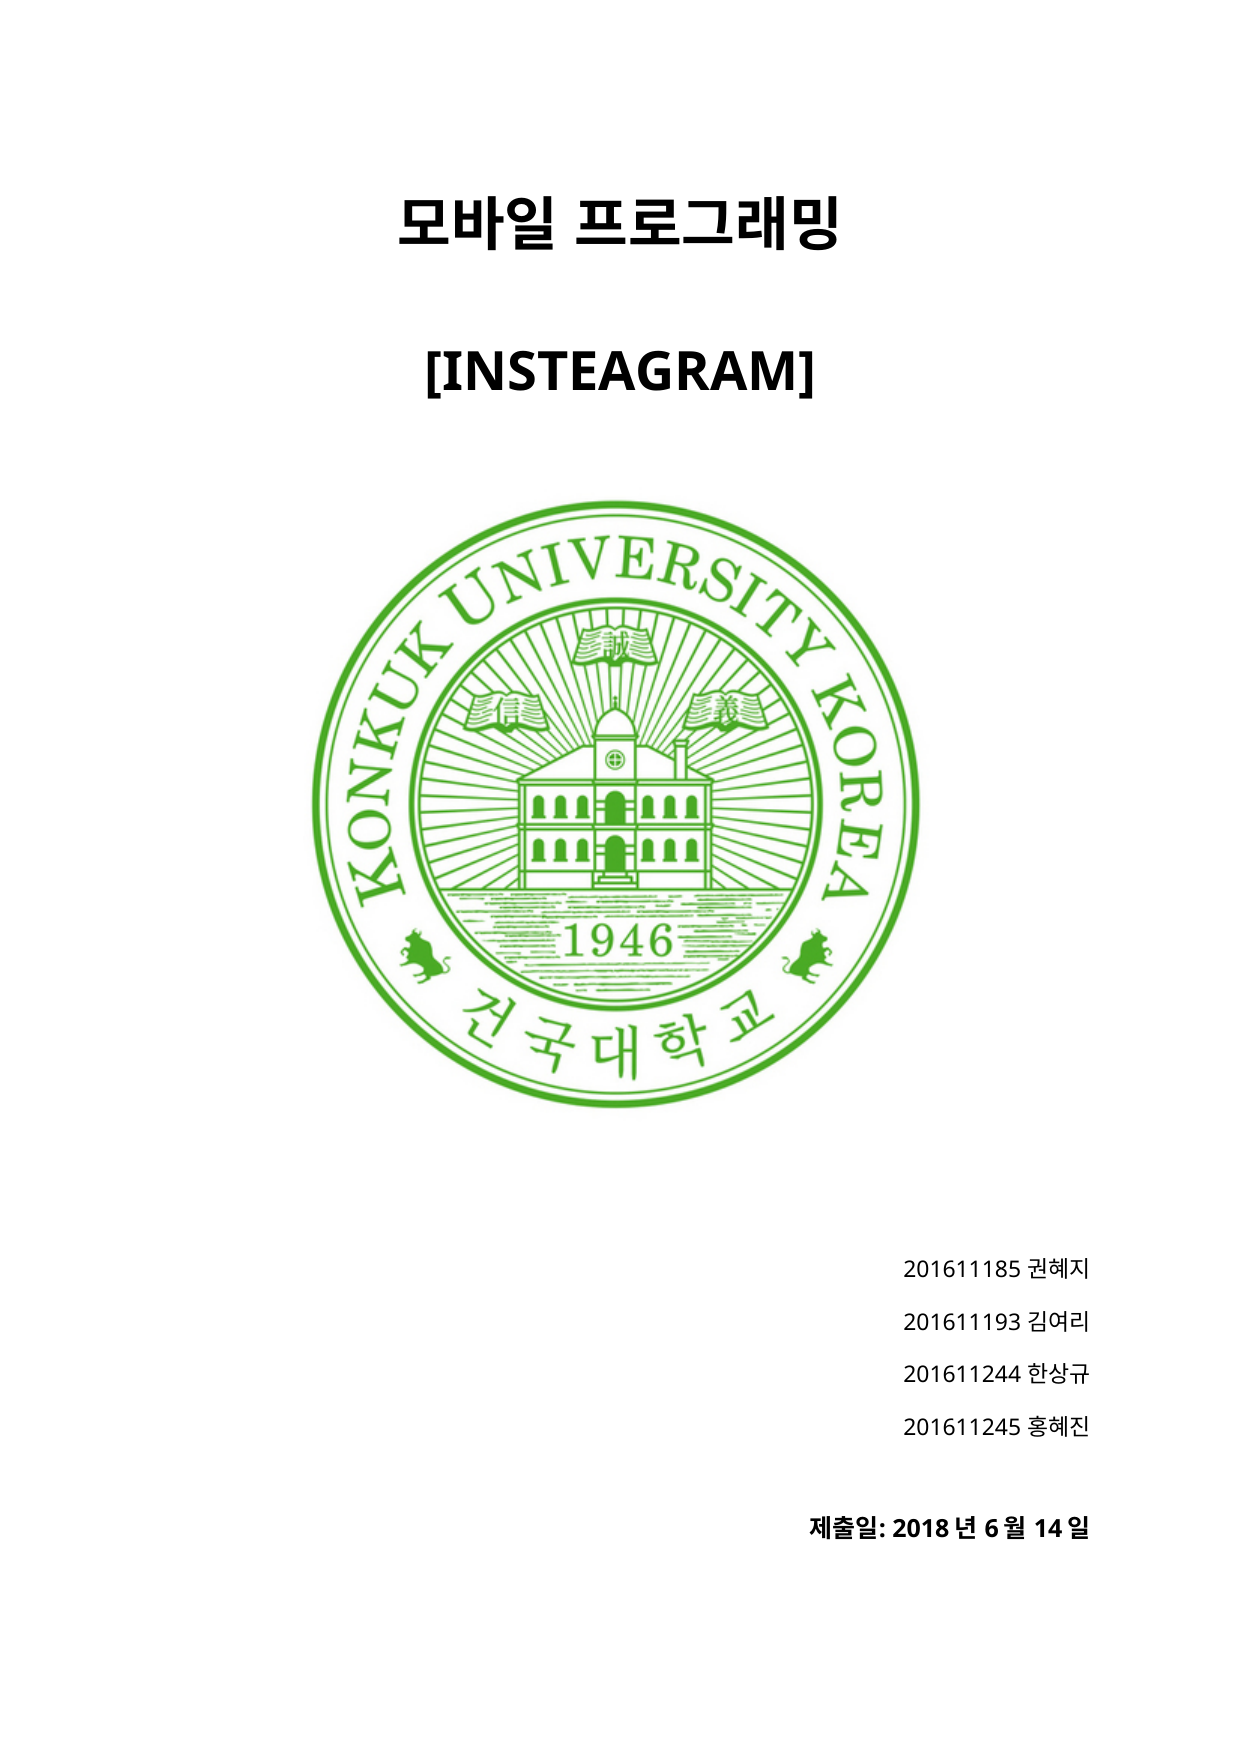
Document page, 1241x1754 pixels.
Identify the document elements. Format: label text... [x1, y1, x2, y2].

text 201611193 김여리 [150, 1303, 1090, 1337]
text 제출일: 2018년 6월 14일 [150, 1508, 1090, 1545]
text 201611244 한상규 [150, 1356, 1090, 1389]
text 201611185 권혜지 [150, 1251, 1090, 1284]
text 모바일 프로그래밍 [150, 177, 1090, 262]
text 201611245 홍혜진 [150, 1409, 1090, 1442]
text [INSTEAGRAM] [150, 332, 1090, 406]
picture [245, 428, 995, 1179]
